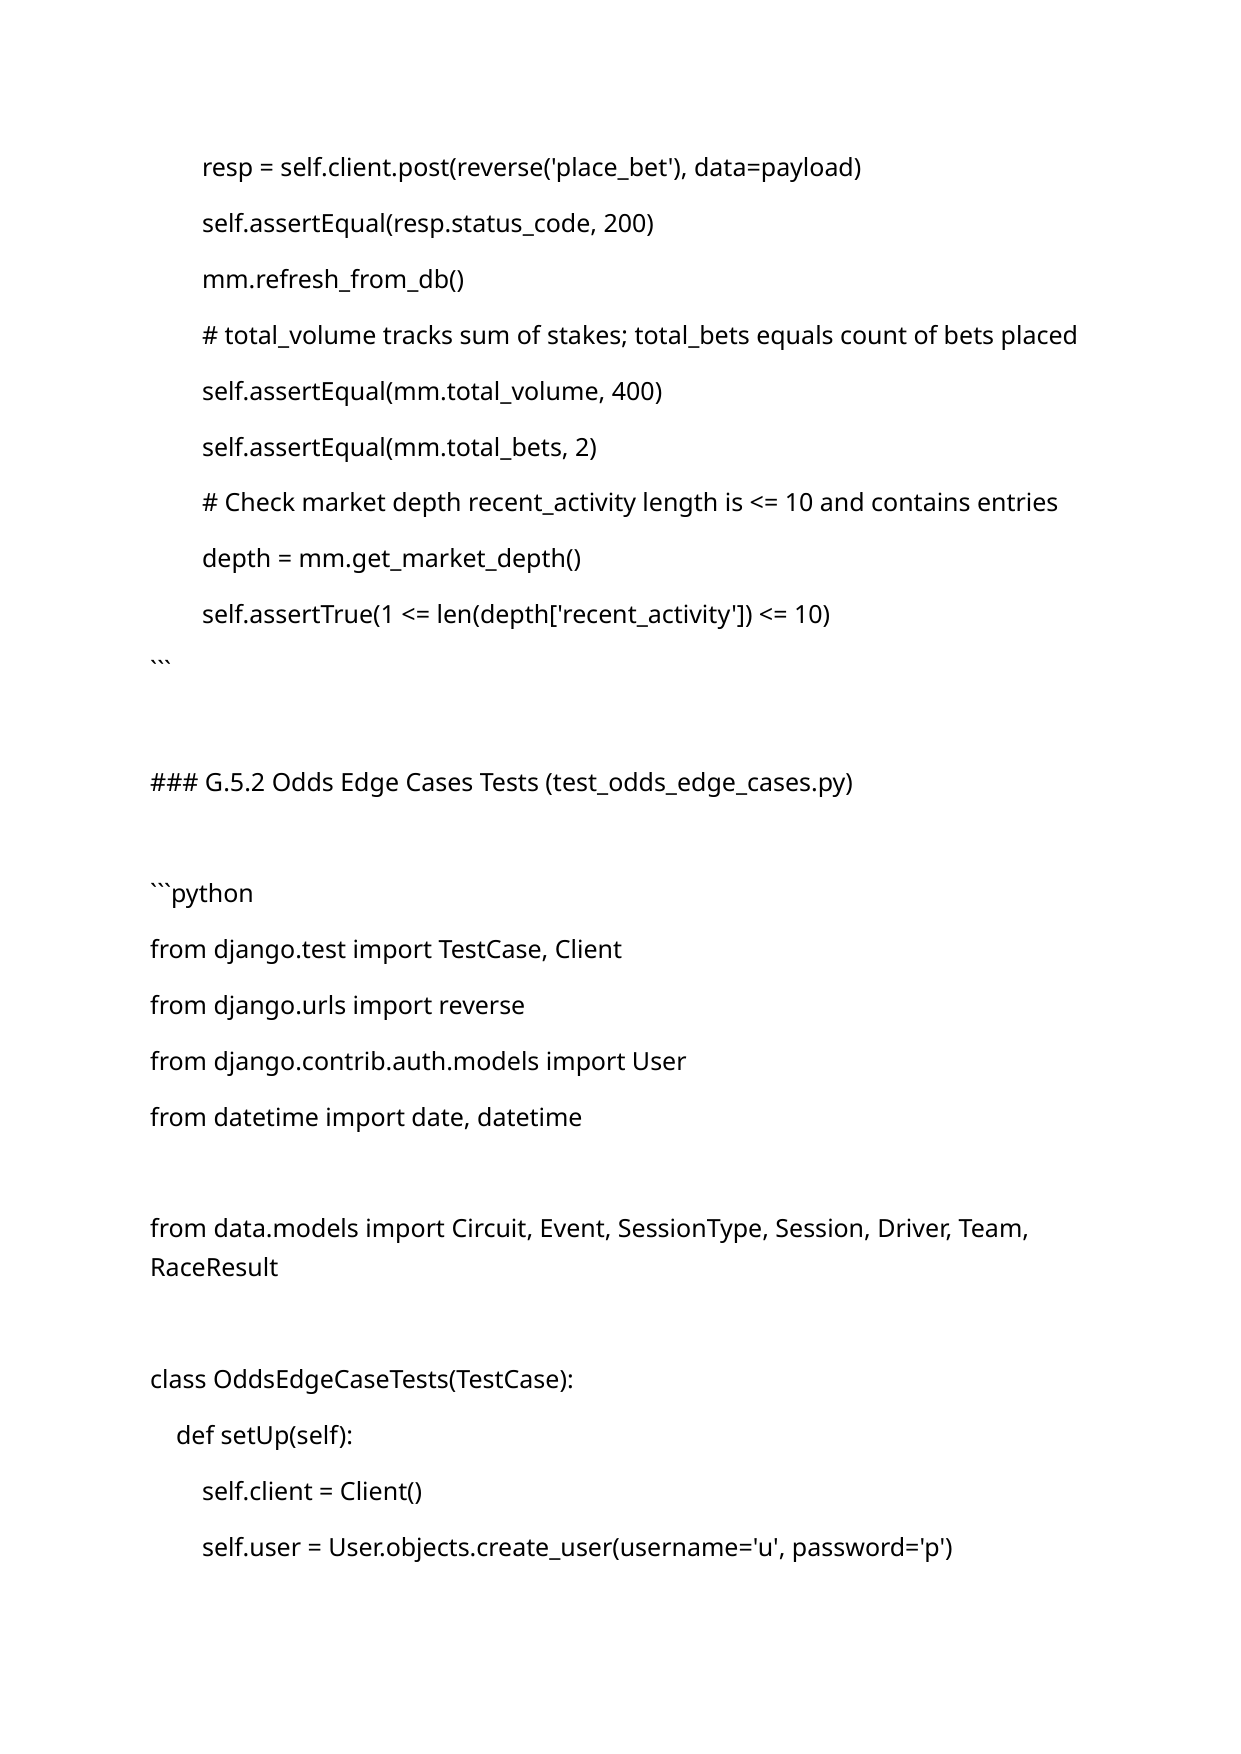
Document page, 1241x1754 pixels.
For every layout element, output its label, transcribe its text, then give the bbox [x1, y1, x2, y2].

text from django.test import TestCase, Client [150, 932, 1090, 966]
text # Check market depth recent_activity length is <= 10 and contains entries [150, 485, 1090, 519]
text from data.models import Circuit, Event, SessionType, Session, Driver, Team, RaceResult [150, 1211, 1090, 1284]
text self.client = Client() [150, 1473, 1090, 1507]
text # total_volume tracks sum of stakes; total_bets equals count of bets placed [150, 317, 1090, 352]
text from django.contrib.auth.models import User [150, 1043, 1090, 1077]
text self.user = User.objects.create_user(username='u', password='p') [150, 1529, 1090, 1563]
text self.assertEqual(mm.total_bets, 2) [150, 429, 1090, 463]
text def setUp(self): [150, 1417, 1090, 1452]
text self.assertTrue(1 <= len(depth['recent_activity']) <= 10) [150, 597, 1090, 631]
text self.assertEqual(mm.total_volume, 400) [150, 373, 1090, 407]
text ``` [150, 652, 1090, 687]
text ### G.5.2 Odds Edge Cases Tests (test_odds_edge_cases.py) [150, 764, 1090, 798]
text depth = mm.get_market_depth() [150, 541, 1090, 575]
text class OddsEdgeCaseTests(TestCase): [150, 1362, 1090, 1396]
text mm.refresh_from_db() [150, 262, 1090, 296]
text from django.urls import reverse [150, 987, 1090, 1022]
text ```python [150, 876, 1090, 910]
text self.assertEqual(resp.status_code, 200) [150, 206, 1090, 240]
text from datetime import date, datetime [150, 1099, 1090, 1133]
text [150, 150, 1090, 184]
